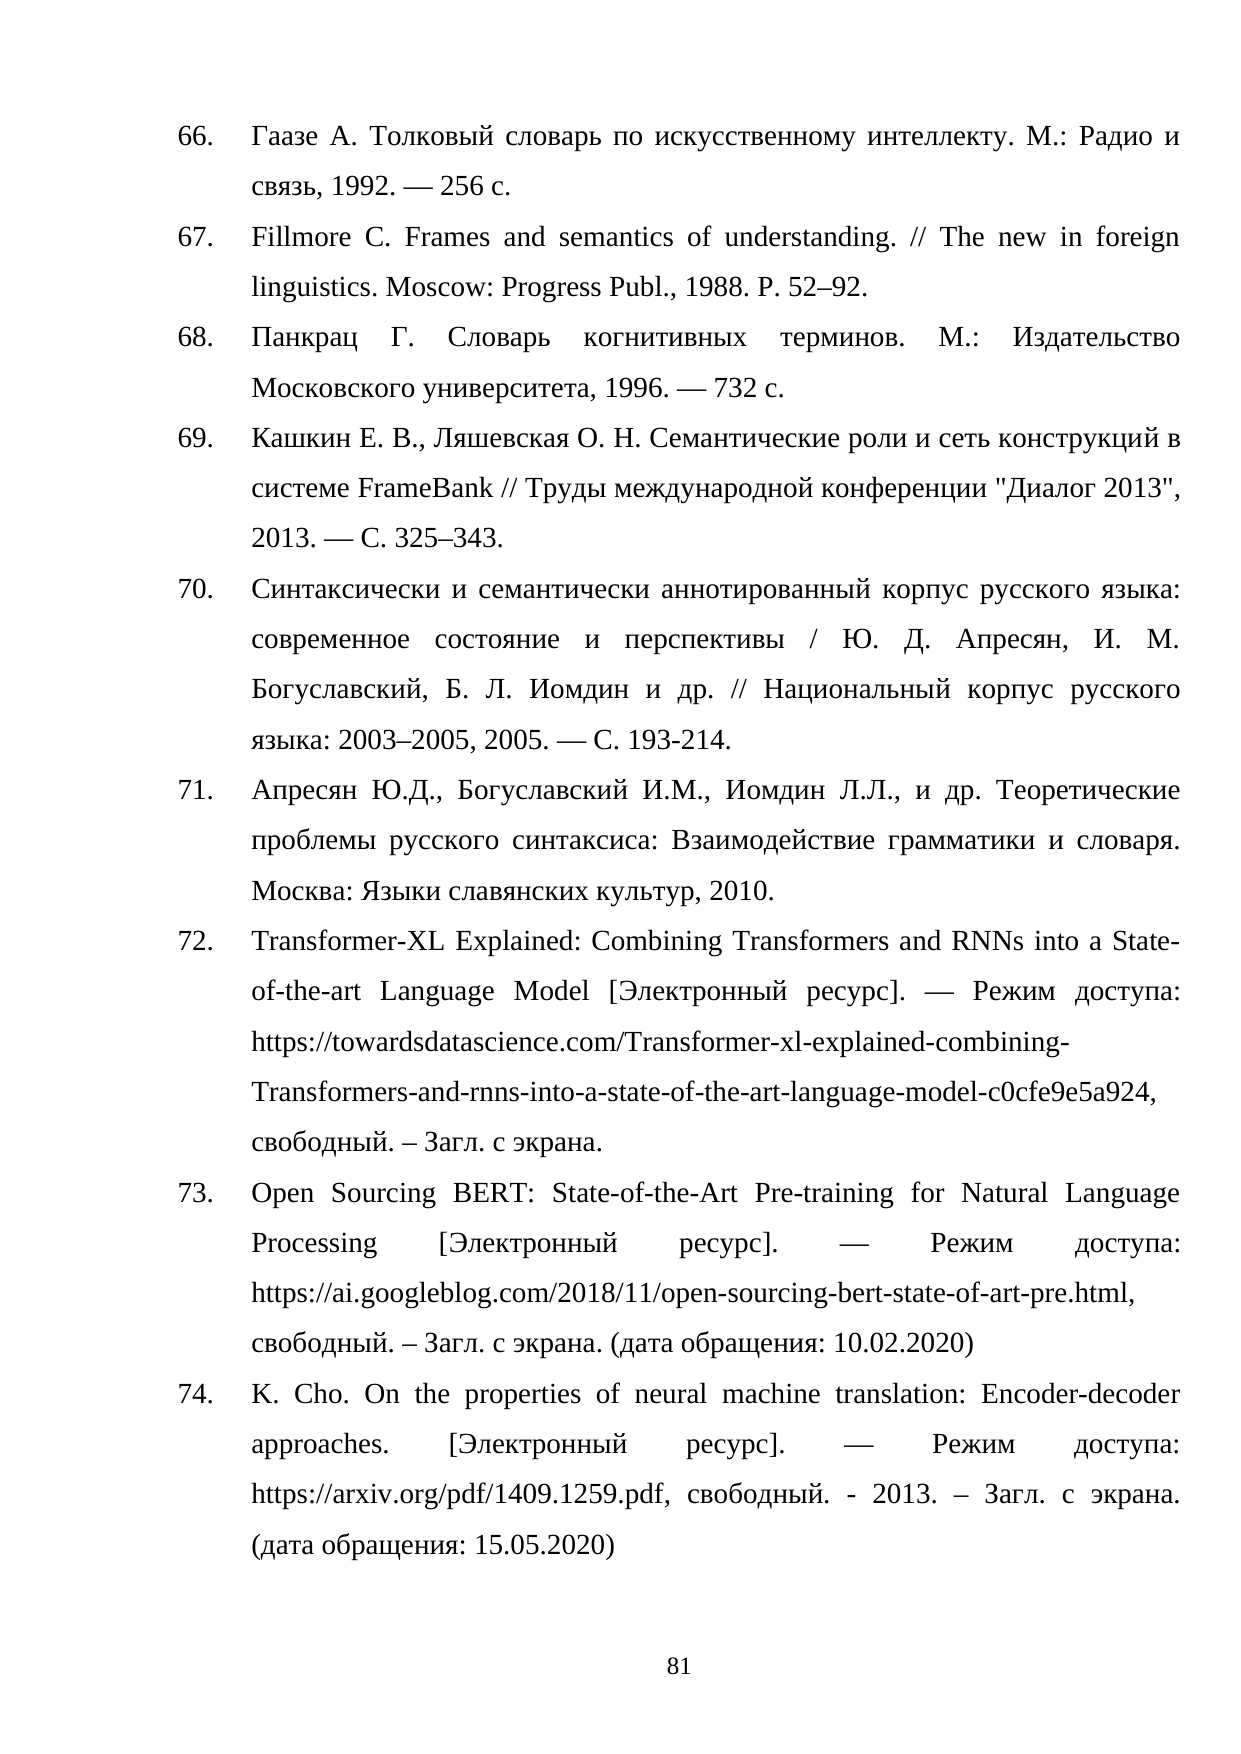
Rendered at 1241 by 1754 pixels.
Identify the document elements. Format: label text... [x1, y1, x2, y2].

list Гаазе А. Толковый словарь по искусственному интеллекту. М.: Радио и связь, 1992. — 256 с. [177, 118, 1181, 202]
list Open Sourcing BERT: State-of-the-Art Pre-training for Natural Language Processing [Электронный ресурс]. — Режим доступа: https://ai.googleblog.com/2018/11/open-sourcing-bert-state-of-art-pre.html, свободный. – Загл. с экрана. (дата обращения: 10.02.2020) [177, 1175, 1181, 1359]
list K. Cho. On the properties of neural machine translation: Encoder-decoder approaches. [Электронный ресурс]. — Режим доступа: https://arxiv.org/pdf/1409.1259.pdf, свободный. - 2013. – Загл. с экрана. (дата обращения: 15.05.2020) [177, 1376, 1181, 1560]
list Fillmore C. Frames and semantics of understanding. // The new in foreign linguistics. Moscow: Progress Publ., 1988. P. 52–92. [177, 219, 1181, 303]
list Панкрац Г. Словарь когнитивных терминов. М.: Издательство Московского университета, 1996. — 732 с. [177, 319, 1181, 403]
list Transformer-XL Explained: Combining Transformers and RNNs into a State-of-the-art Language Model [Электронный ресурс]. — Режим доступа: https://towardsdatascience.com/Transformer-xl-explained-combining-Transformers-and-rnns-into-a-state-of-the-art-language-model-c0cfe9e5a924, свободный. – Загл. с экрана. [177, 923, 1181, 1158]
list Апресян Ю.Д., Богуславский И.М., Иомдин Л.Л., и др. Теоретические проблемы русского синтаксиса: Взаимодействие грамматики и словаря. Москва: Языки славянских культур, 2010. [177, 772, 1181, 906]
list Синтаксически и семантически аннотированный корпус русского языка: современное состояние и перспективы / Ю. Д. Апресян, И. М. Богуславский, Б. Л. Иомдин и др. // Национальный корпус русского языка: 2003–2005, 2005. — С. 193-214. [177, 571, 1181, 755]
list Кашкин Е. В., Ляшевская О. Н. Семантические роли и сеть конструкций в системе FrameBank // Труды международной конференции "Диалог 2013", 2013. — С. 325–343. [177, 420, 1181, 554]
